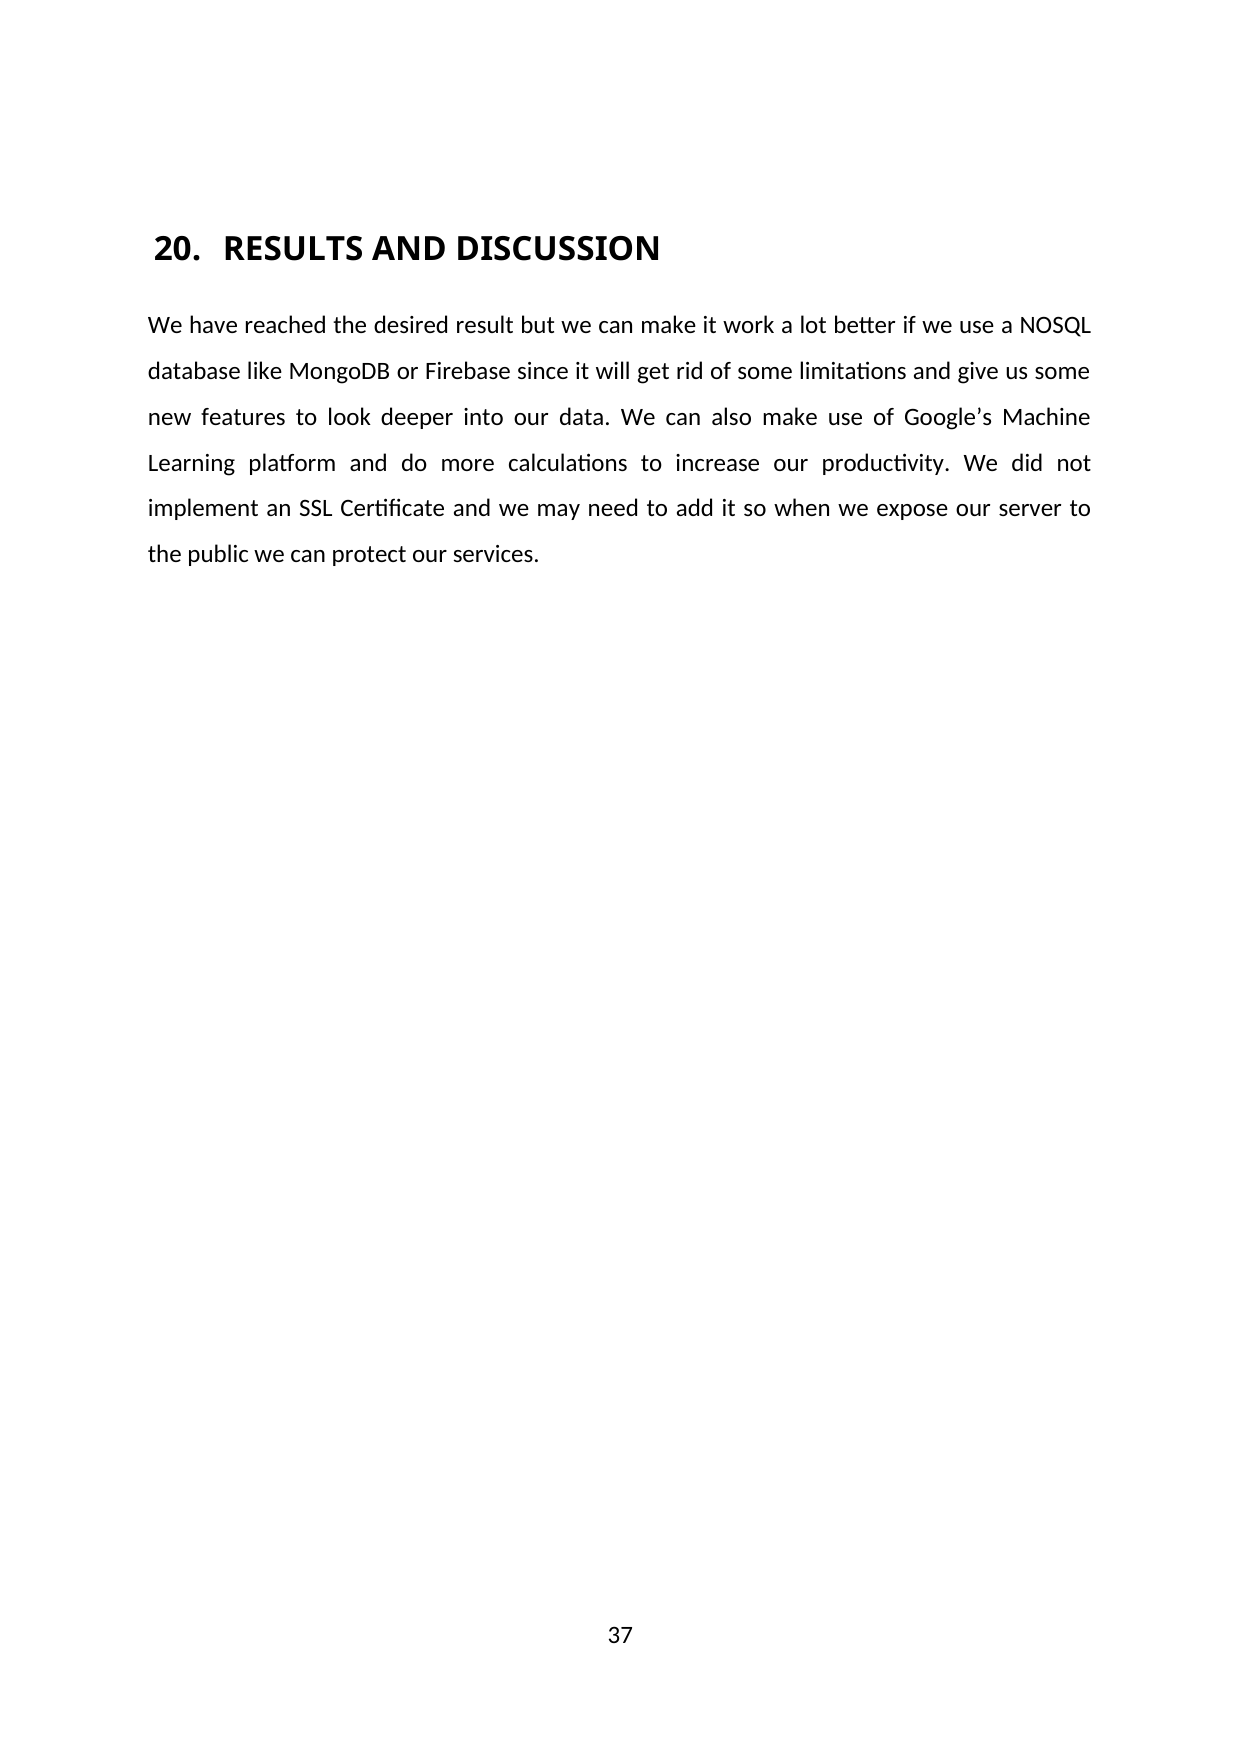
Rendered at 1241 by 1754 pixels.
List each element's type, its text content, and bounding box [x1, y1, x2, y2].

text We have reached the desired result but we can make it work a lot better if we use a NOSQL database like MongoDB or Firebase since it will get rid of some limitations and give us some new features to look deeper into our data. We can also make use of Google’s Machine Learning platform and do more calculations to increase our productivity. We did not implement an SSL Certificate and we may need to add it so when we expose our server to the public we can protect our services. [148, 309, 1093, 569]
subtitle RESULTS AND DISCUSSION [153, 225, 1093, 270]
